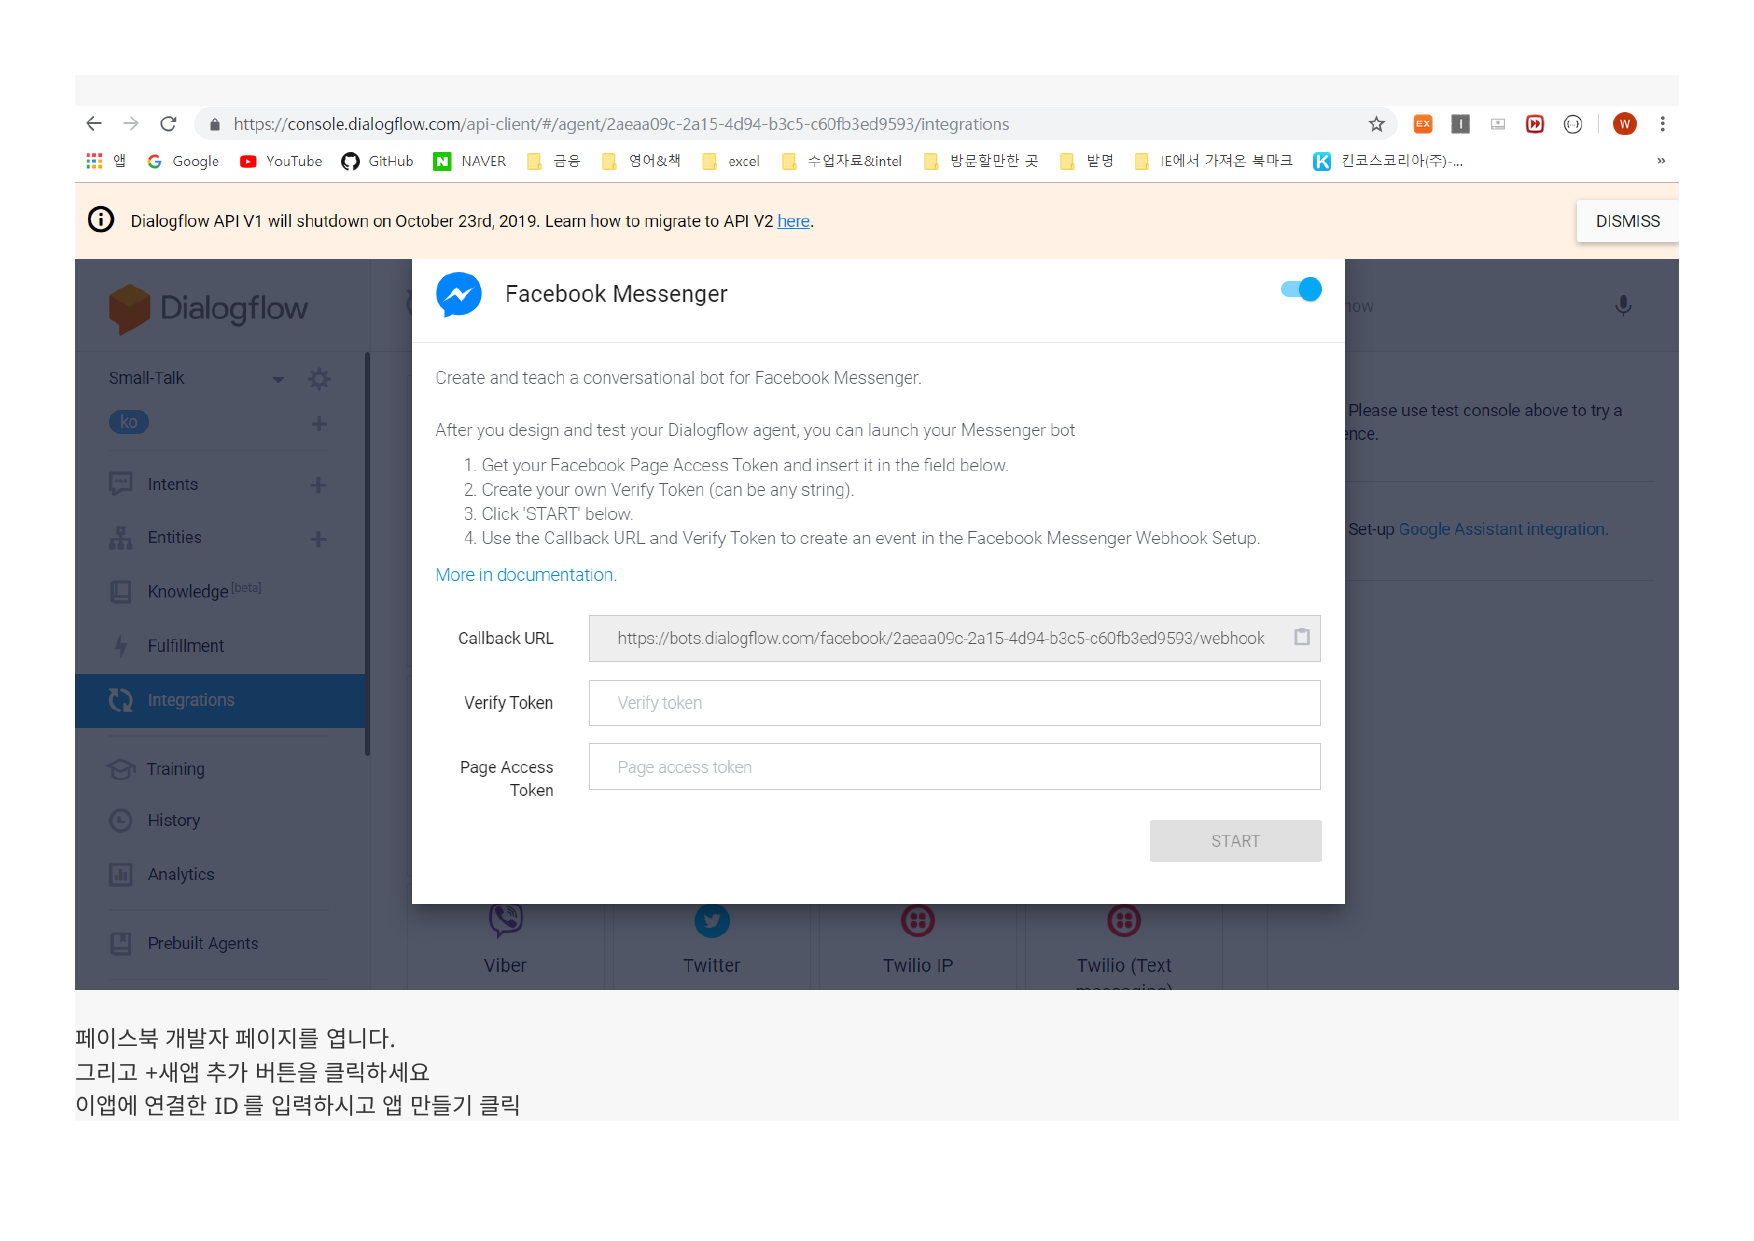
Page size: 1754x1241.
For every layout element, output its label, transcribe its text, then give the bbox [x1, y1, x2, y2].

text 이앱에 연결한 ID를 입력하시고 앱 만들기 클릭 [75, 1088, 1679, 1121]
text 페이스북 개발자 페이지를 엽니다. [75, 1021, 1679, 1054]
picture [75, 106, 1679, 990]
text 그리고 +새앱 추가 버튼을 클릭하세요 [75, 1054, 1679, 1088]
